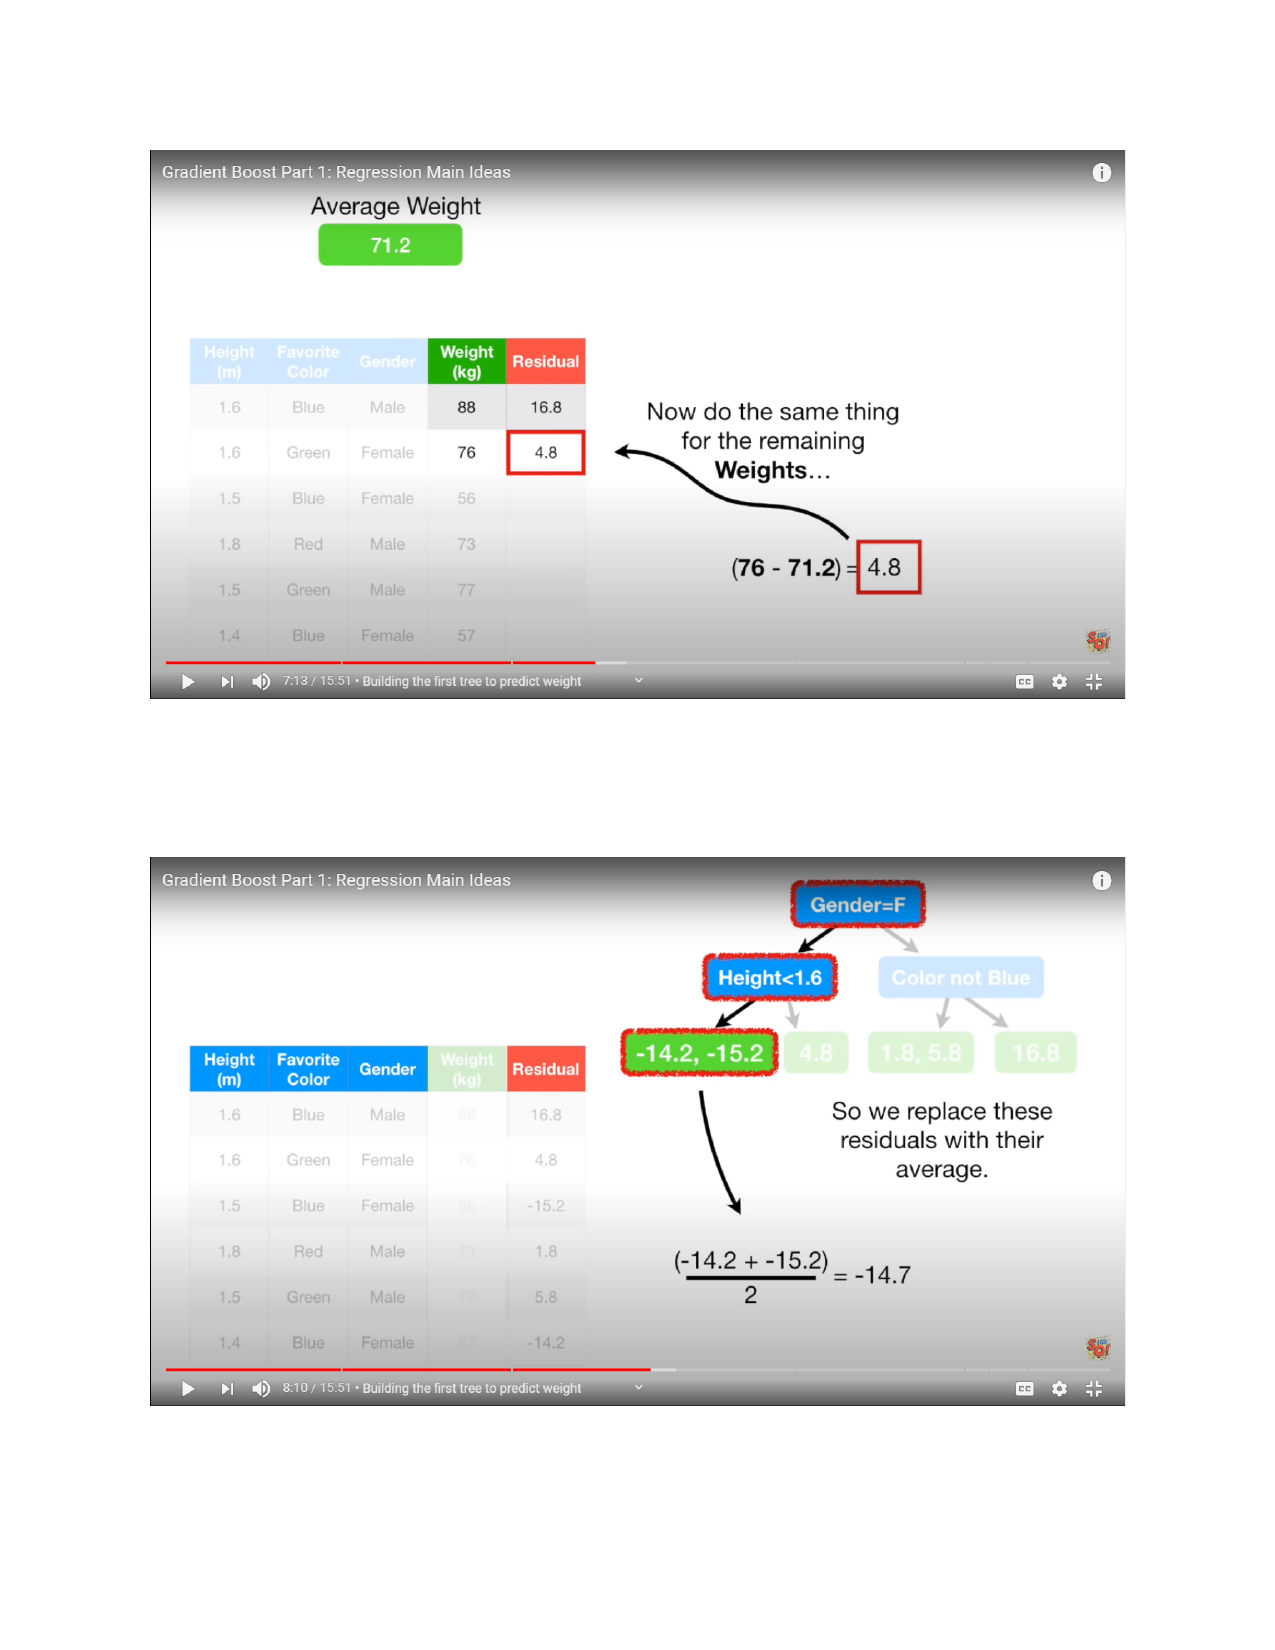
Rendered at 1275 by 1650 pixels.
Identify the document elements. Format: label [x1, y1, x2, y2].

picture [150, 150, 1125, 699]
picture [150, 857, 1125, 1406]
